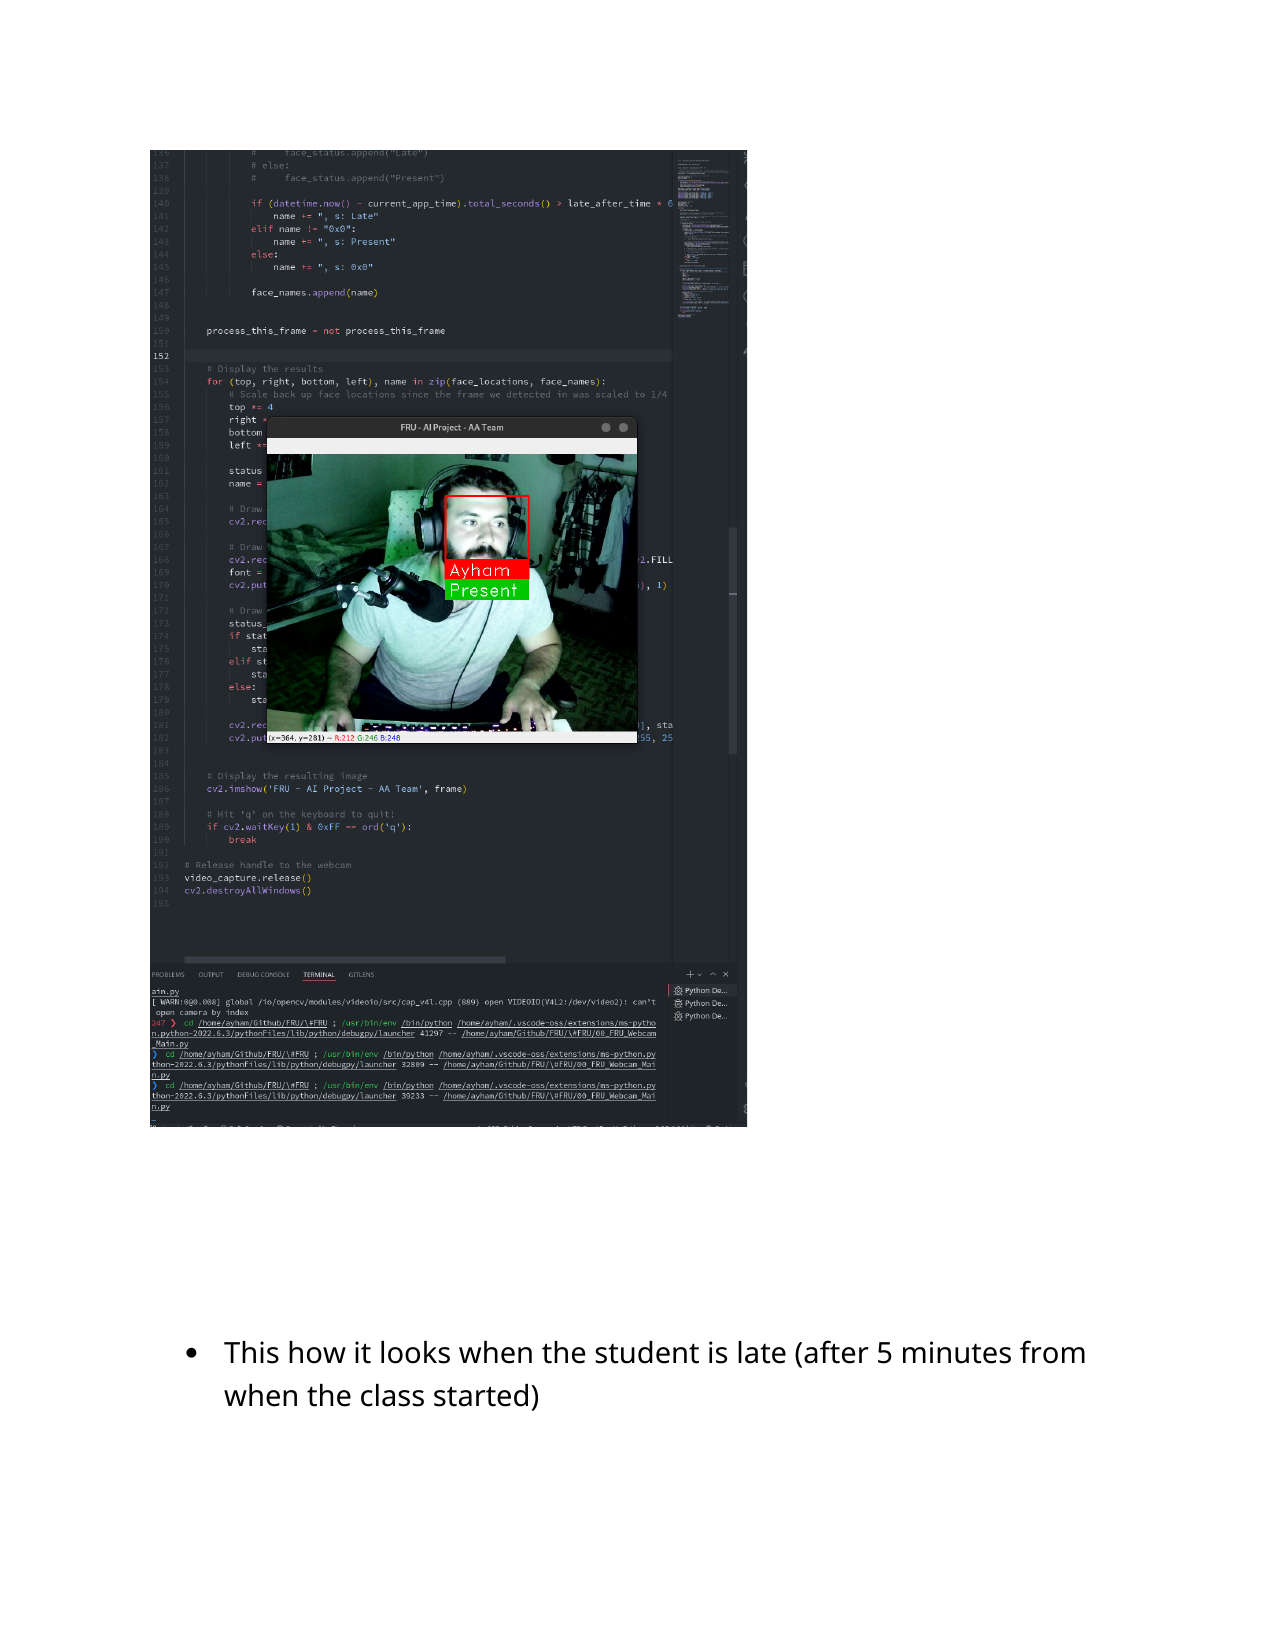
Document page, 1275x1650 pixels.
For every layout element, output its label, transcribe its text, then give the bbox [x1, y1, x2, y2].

list This how it looks when the student is late (after 5 minutes from when the class started) [186, 1333, 1125, 1415]
picture [150, 150, 748, 1127]
